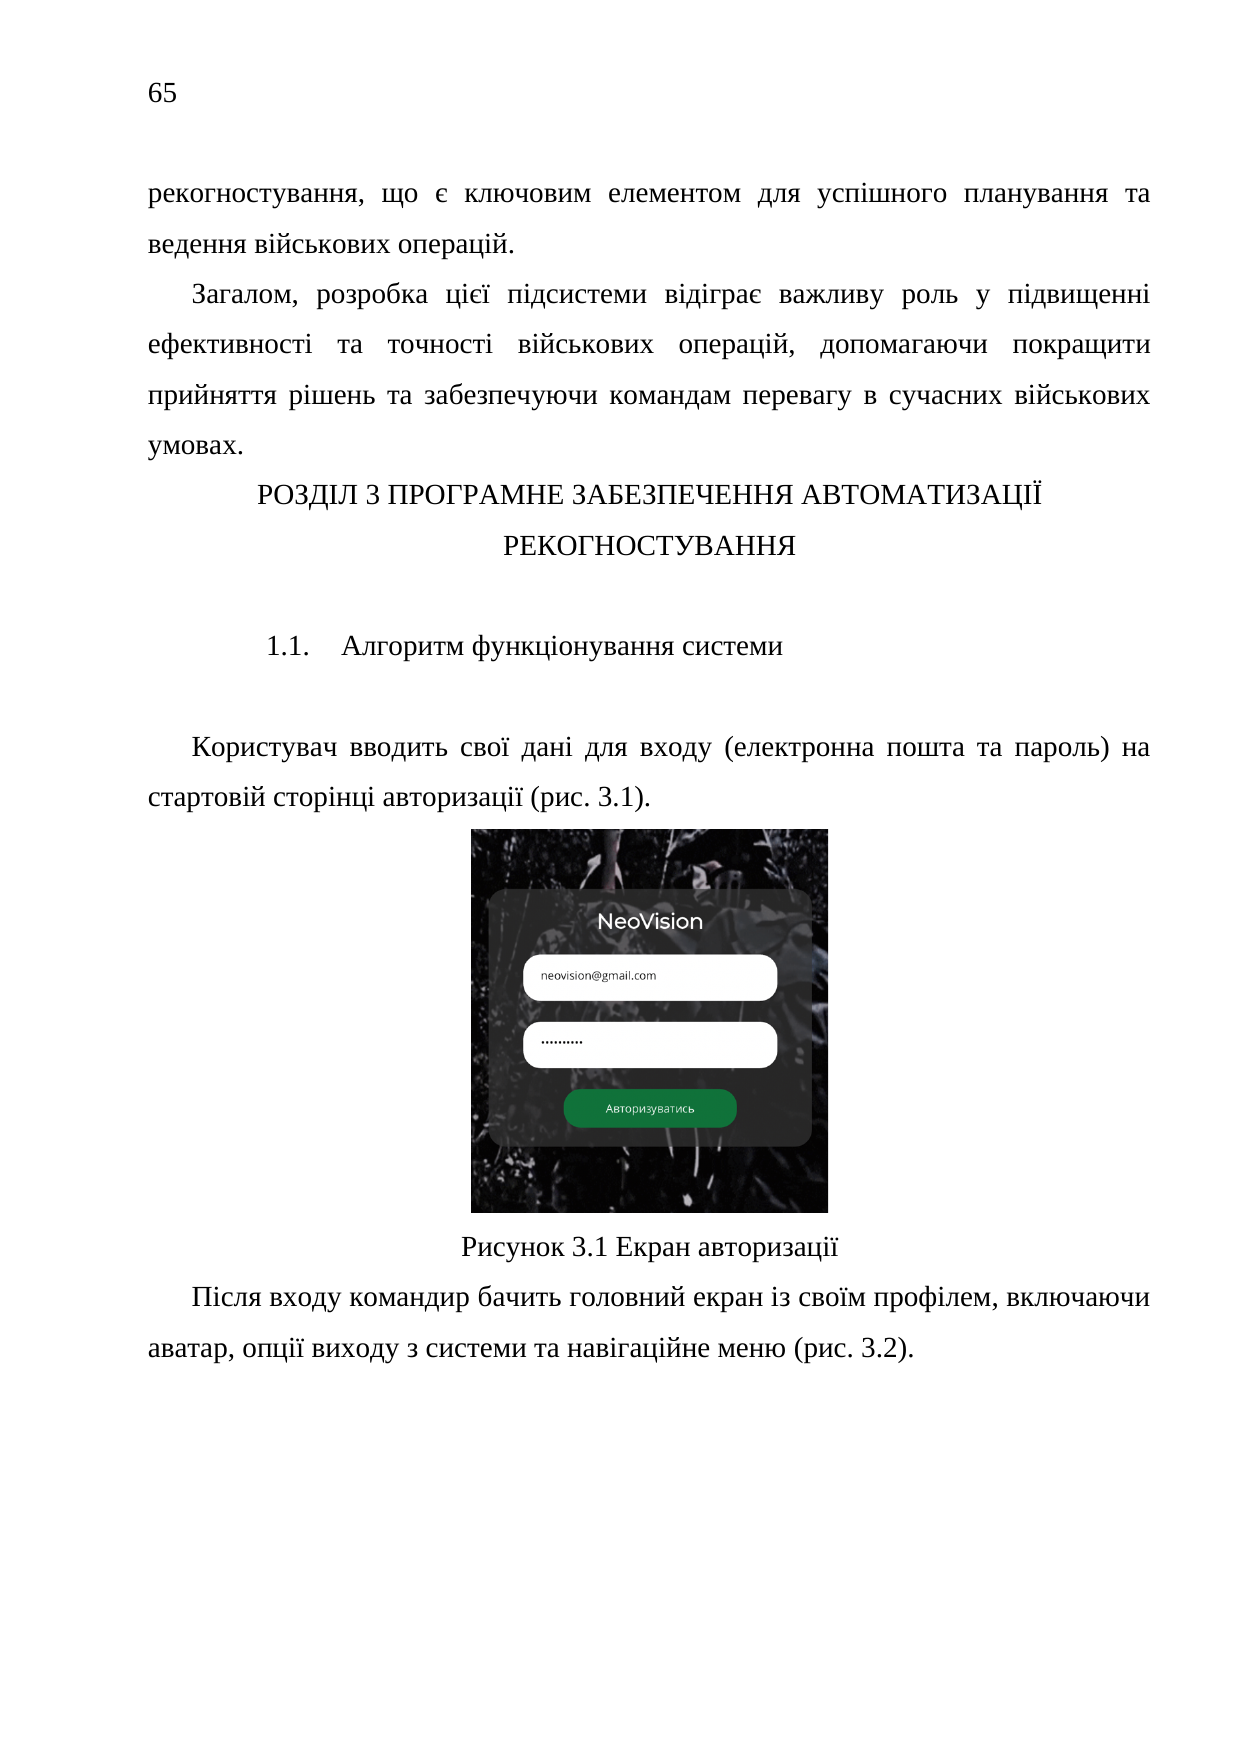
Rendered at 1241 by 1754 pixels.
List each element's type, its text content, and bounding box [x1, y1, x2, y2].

subtitle Алгоритм функціонування системи [266, 628, 1152, 662]
text Після входу командир бачить головний екран із своїм профілем, включаючи аватар, опції виходу з системи та навігаційне меню (рис. 3.2). [148, 1279, 1152, 1363]
picture [471, 829, 829, 1213]
text Користувач вводить свої дані для входу (електронна пошта та пароль) на стартовій сторінці авторизації (рис. 3.1). [148, 729, 1152, 813]
text Рисунок 3.1 Екран авторизації [148, 1229, 1152, 1263]
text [148, 176, 1152, 259]
text РОЗДІЛ 3 ПРОГРАМНЕ ЗАБЕЗПЕЧЕННЯ АВТОМАТИЗАЦІЇ РЕКОГНОСТУВАННЯ [148, 477, 1152, 561]
text Загалом, розробка цієї підсистеми відіграє важливу роль у підвищенні ефективності та точності військових операцій, допомагаючи покращити прийняття рішень та забезпечуючи командам перевагу в сучасних військових умовах. [148, 276, 1152, 461]
